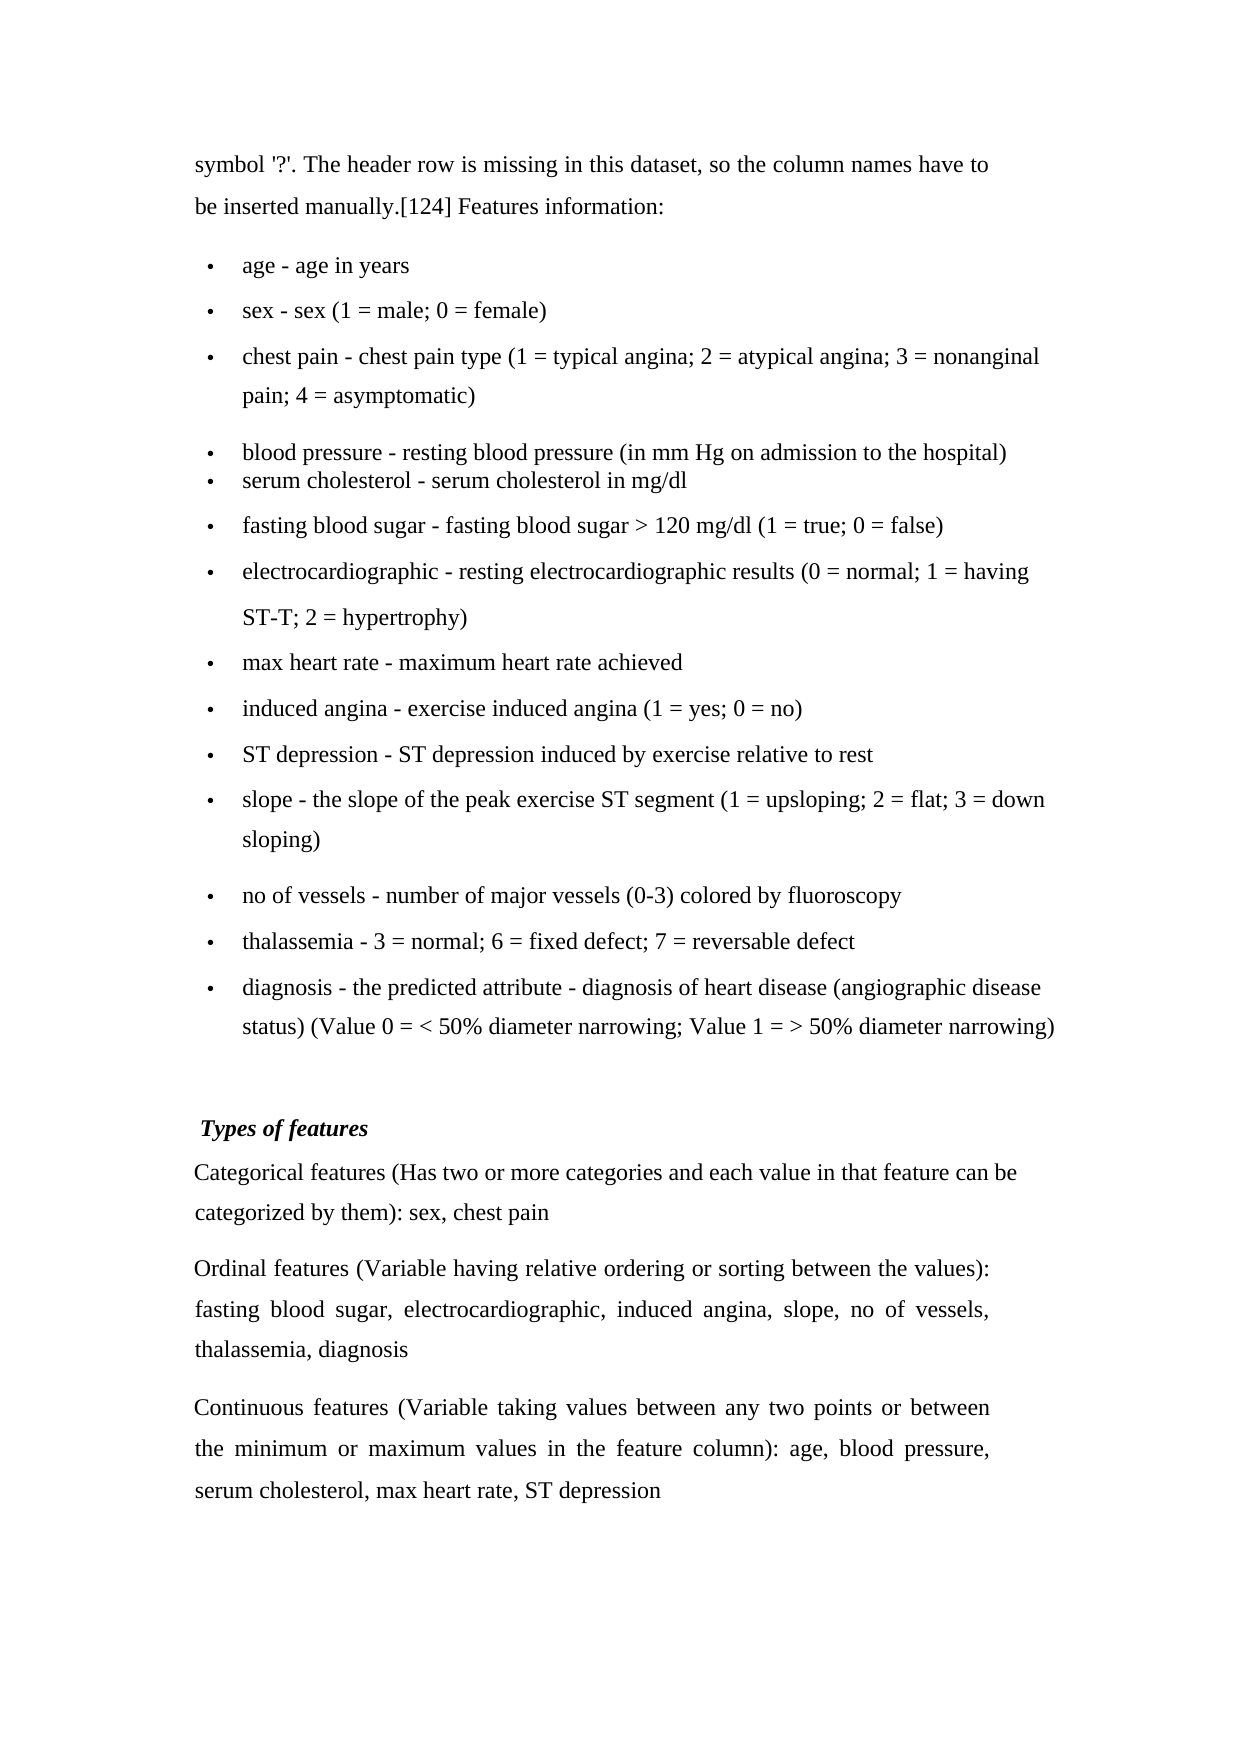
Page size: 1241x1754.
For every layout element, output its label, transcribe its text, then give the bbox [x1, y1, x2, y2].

list ST depression - ST depression induced by exercise relative to rest [207, 740, 1090, 767]
list electrocardiographic - resting electrocardiographic results (0 = normal; 1 = having [207, 557, 1090, 585]
list sex - sex (1 = male; 0 = female) [207, 297, 1090, 324]
list blood pressure - resting blood pressure (in mm Hg on admission to the hospital) [207, 438, 1090, 466]
text Continuous features (Variable taking values between any two points or between the minimum or maximum values in the feature column): age, blood pressure, serum cholesterol, max heart rate, ST depression [193, 1393, 991, 1504]
list no of vessels - number of major vessels (0-3) colored by fluoroscopy [207, 881, 1090, 909]
text Categorical features (Has two or more categories and each value in that feature can be categorized by them): sex, chest pain [193, 1158, 1090, 1225]
list serum cholesterol - serum cholesterol in mg/dl [207, 466, 1090, 493]
text Types of features [193, 1113, 1092, 1141]
list age - age in years [207, 251, 1090, 278]
list diagnosis - the predicted attribute - diagnosis of heart disease (angiographic disease status) (Value 0 = < 50% diameter narrowing; Value 1 = > 50% diameter narrowing) [207, 973, 1090, 1039]
list thalassemia - 3 = normal; 6 = fixed defect; 7 = reversable defect [207, 927, 1090, 954]
text Ordinal features (Variable having relative ordering or sorting between the values): fasting blood sugar, electrocardiographic, induced angina, slope, no of vessels, thalassemia, diagnosis [193, 1254, 991, 1363]
text ST-T; 2 = hypertrophy) [242, 603, 1090, 630]
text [193, 150, 991, 219]
list induced angina - exercise induced angina (1 = yes; 0 = no) [207, 694, 1090, 722]
list fasting blood sugar - fasting blood sugar > 120 mg/dl (1 = true; 0 = false) [207, 511, 1090, 539]
list chest pain - chest pain type (1 = typical angina; 2 = atypical angina; 3 = nonanginal pain; 4 = asymptomatic) [207, 342, 1090, 409]
list slope - the slope of the peak exercise ST segment (1 = upsloping; 2 = flat; 3 = down sloping) [207, 785, 1090, 852]
list max heart rate - maximum heart rate achieved [207, 648, 1090, 676]
